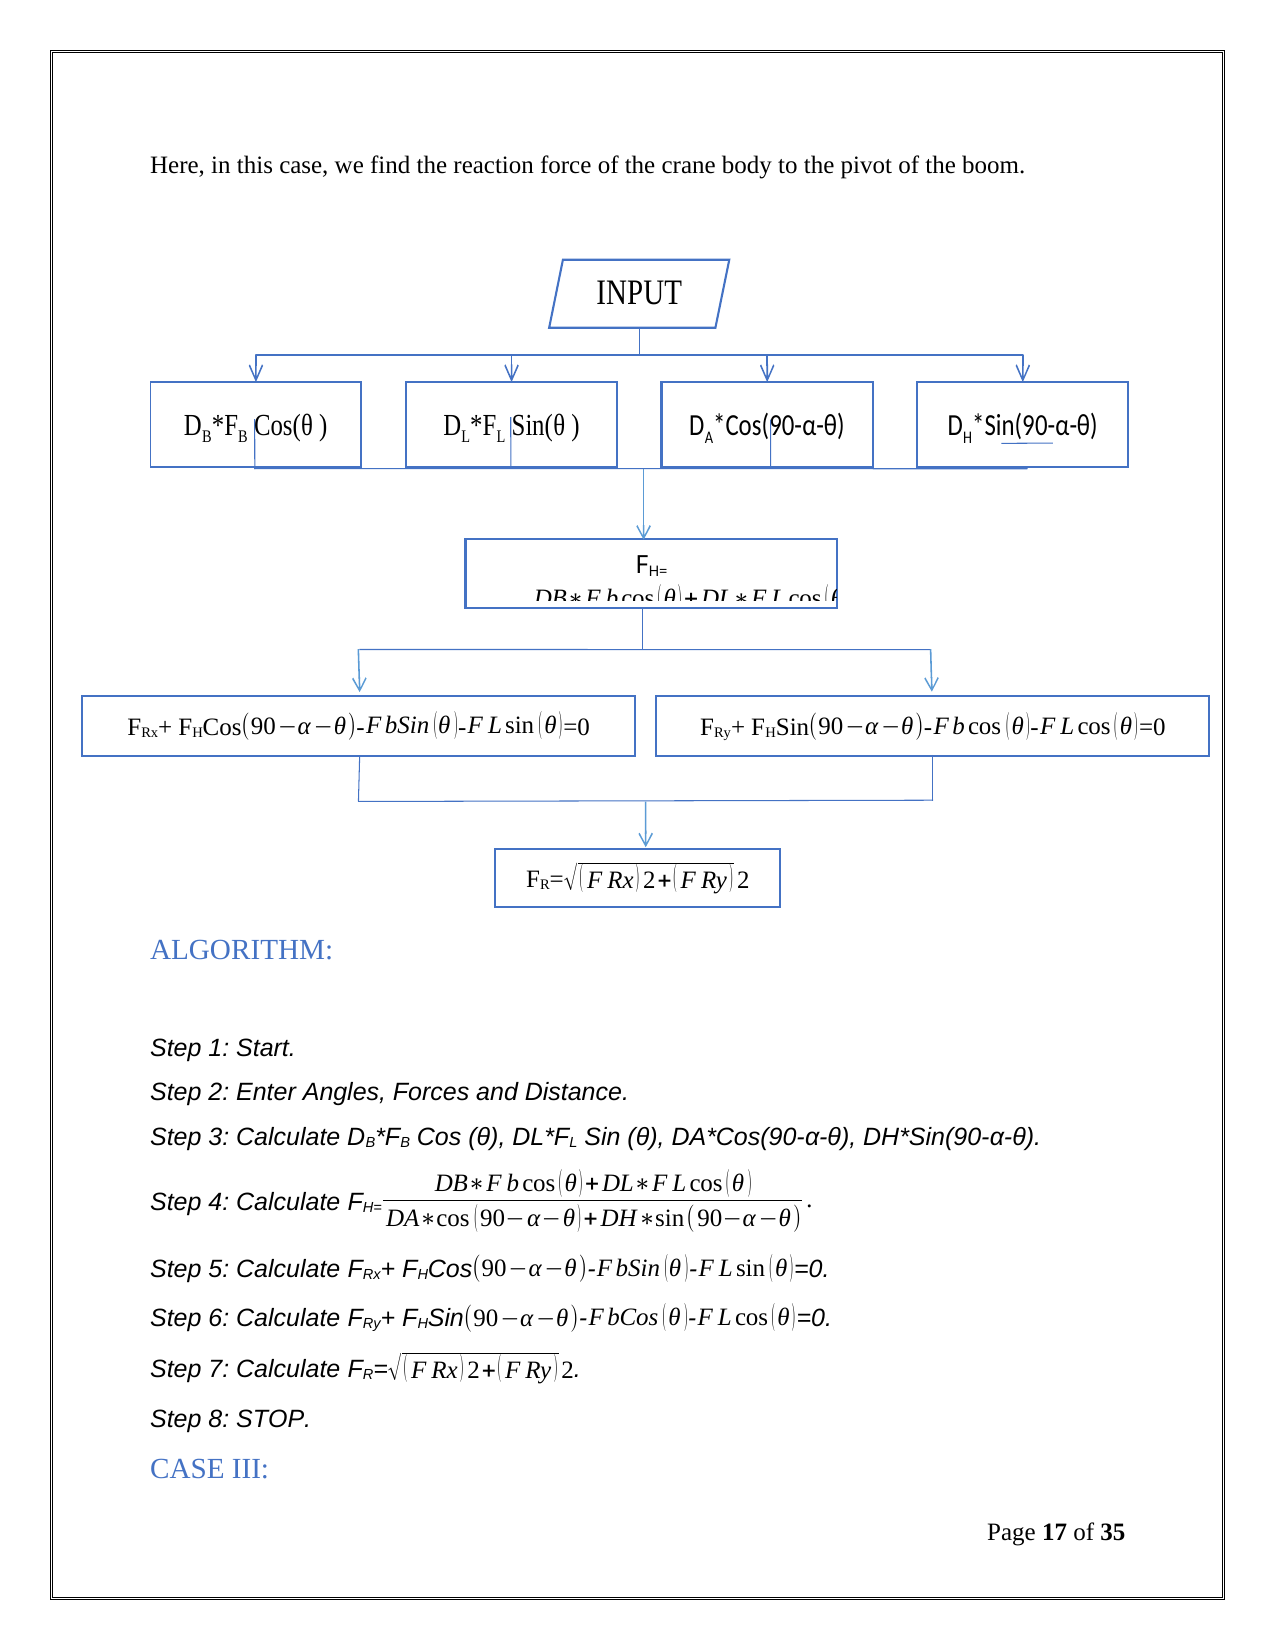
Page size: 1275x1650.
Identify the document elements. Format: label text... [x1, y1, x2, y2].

text Step 6: Calculate FRy+ FHSin--=0. [150, 1302, 1125, 1333]
text Step 5: Calculate FRx+ FHCos--=0. [150, 1253, 1125, 1283]
text Step 7: Calculate FR=. [150, 1352, 1125, 1385]
text Step 4: Calculate FH= [150, 1168, 1125, 1234]
text Step 2: Enter Angles, Forces and Distance. [150, 1077, 1125, 1106]
text Step 3: Calculate DB*FB Cos (θ), DL*FL Sin (θ), DA*Cos(90-α-θ), DH*Sin(90-α-θ). [150, 1122, 1125, 1151]
text ALGORITHM: [150, 932, 1125, 966]
text Here, in this case, we find the reaction force of the crane body to the pivot of the boom. [150, 150, 1125, 179]
text CASE III: [150, 1451, 1125, 1485]
text Step 1: Start. [150, 1033, 1125, 1062]
text Step 8: STOP. [150, 1404, 1125, 1432]
